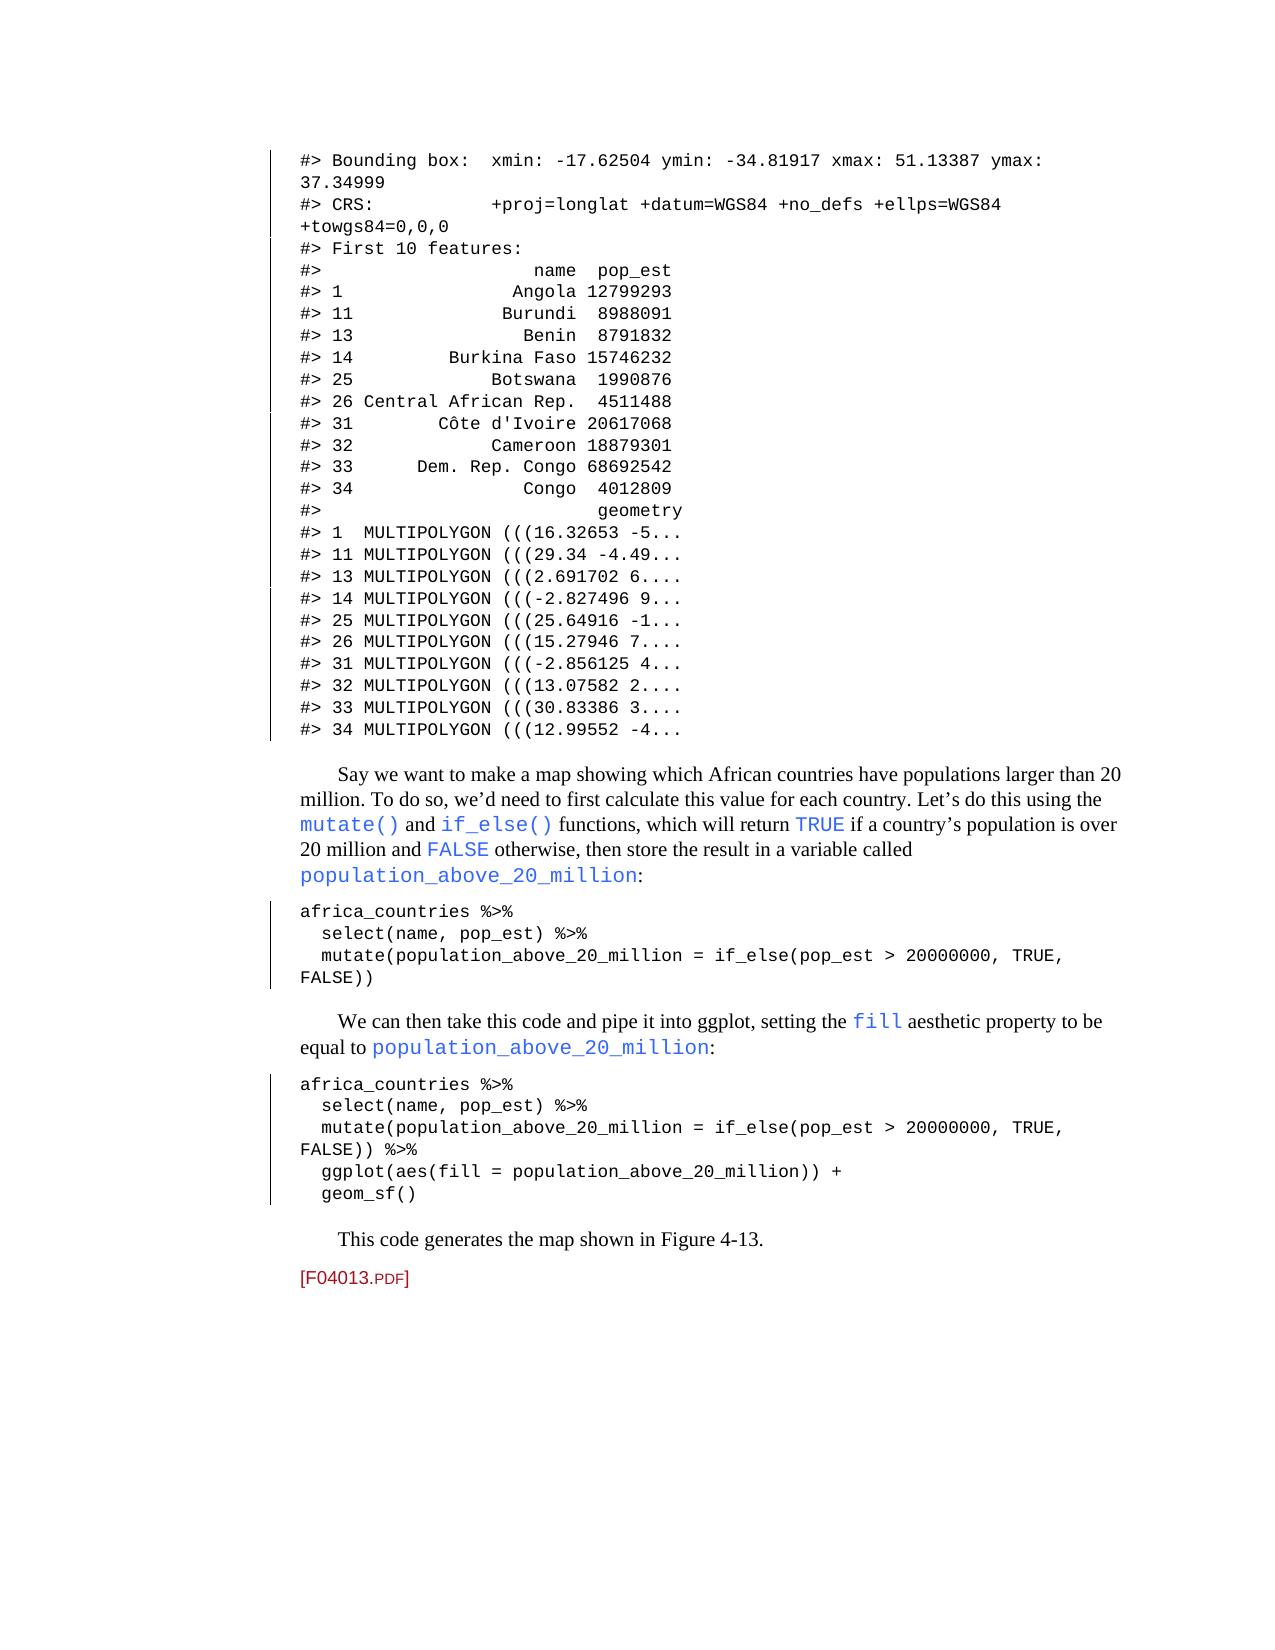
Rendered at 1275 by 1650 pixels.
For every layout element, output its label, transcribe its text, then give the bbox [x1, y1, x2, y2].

text #> 32 MULTIPOLYGON (((13.07582 2.... [271, 675, 1125, 697]
text #> name pop_est [271, 259, 1125, 281]
text #> 1 MULTIPOLYGON (((16.32653 -5... [271, 522, 1125, 544]
text #> 34 MULTIPOLYGON (((12.99552 -4... [271, 719, 1125, 741]
text #> 31 MULTIPOLYGON (((-2.856125 4... [271, 653, 1125, 675]
text #> 31 Côte d'Ivoire 20617068 [271, 412, 1125, 434]
text #> 25 MULTIPOLYGON (((25.64916 -1... [271, 609, 1125, 631]
text Say we want to make a map showing which African countries have populations larger than 20 million. To do so, we’d need to first calculate this value for each country. Let’s do this using the mutate() and if_else() functions, which will return TRUE if a country’s population is over 20 million and FALSE otherwise, then store the result in a variable called population_above_20_million: [300, 761, 1125, 889]
text This code generates the map shown in Figure 4-13. [300, 1226, 1125, 1251]
text #> 14 MULTIPOLYGON (((-2.827496 9... [271, 587, 1125, 609]
text #> 33 MULTIPOLYGON (((30.83386 3.... [271, 697, 1125, 719]
text We can then take this code and pipe it into ggplot, setting the fill aesthetic property to be equal to population_above_20_million: [300, 1009, 1125, 1061]
text #> 33 Dem. Rep. Congo 68692542 [271, 456, 1125, 478]
text africa_countries %>% [270, 1073, 1125, 1095]
text #> 11 MULTIPOLYGON (((29.34 -4.49... [271, 544, 1125, 566]
text geom_sf() [271, 1183, 1125, 1205]
text ggplot(aes(fill = population_above_20_million)) + [271, 1161, 1125, 1183]
text #> 1 Angola 12799293 [271, 281, 1125, 303]
text #> CRS: +proj=longlat +datum=WGS84 +no_defs +ellps=WGS84 +towgs84=0,0,0 [271, 194, 1125, 237]
text #> 13 MULTIPOLYGON (((2.691702 6.... [271, 566, 1125, 587]
text #> 25 Botswana 1990876 [271, 369, 1125, 391]
text [F04013.pdf] [300, 1263, 1125, 1288]
text #> 14 Burkina Faso 15746232 [271, 347, 1125, 369]
text #> 34 Congo 4012809 [271, 478, 1125, 500]
text #> geometry [271, 500, 1125, 522]
text #> 26 MULTIPOLYGON (((15.27946 7.... [271, 631, 1125, 653]
text select(name, pop_est) %>% [271, 1095, 1125, 1117]
text mutate(population_above_20_million = if_else(pop_est > 20000000, TRUE, FALSE)) [271, 945, 1125, 989]
text #> 32 Cameroon 18879301 [271, 434, 1125, 456]
text mutate(population_above_20_million = if_else(pop_est > 20000000, TRUE, FALSE)) %>% [271, 1117, 1125, 1161]
text africa_countries %>% [271, 901, 1125, 923]
text #> Bounding box: xmin: -17.62504 ymin: -34.81917 xmax: 51.13387 ymax: 37.34999 [271, 150, 1125, 194]
text #> 26 Central African Rep. 4511488 [271, 391, 1125, 412]
text #> First 10 features: [271, 237, 1125, 259]
text select(name, pop_est) %>% [271, 923, 1125, 945]
text #> 13 Benin 8791832 [271, 325, 1125, 347]
text #> 11 Burundi 8988091 [271, 303, 1125, 325]
